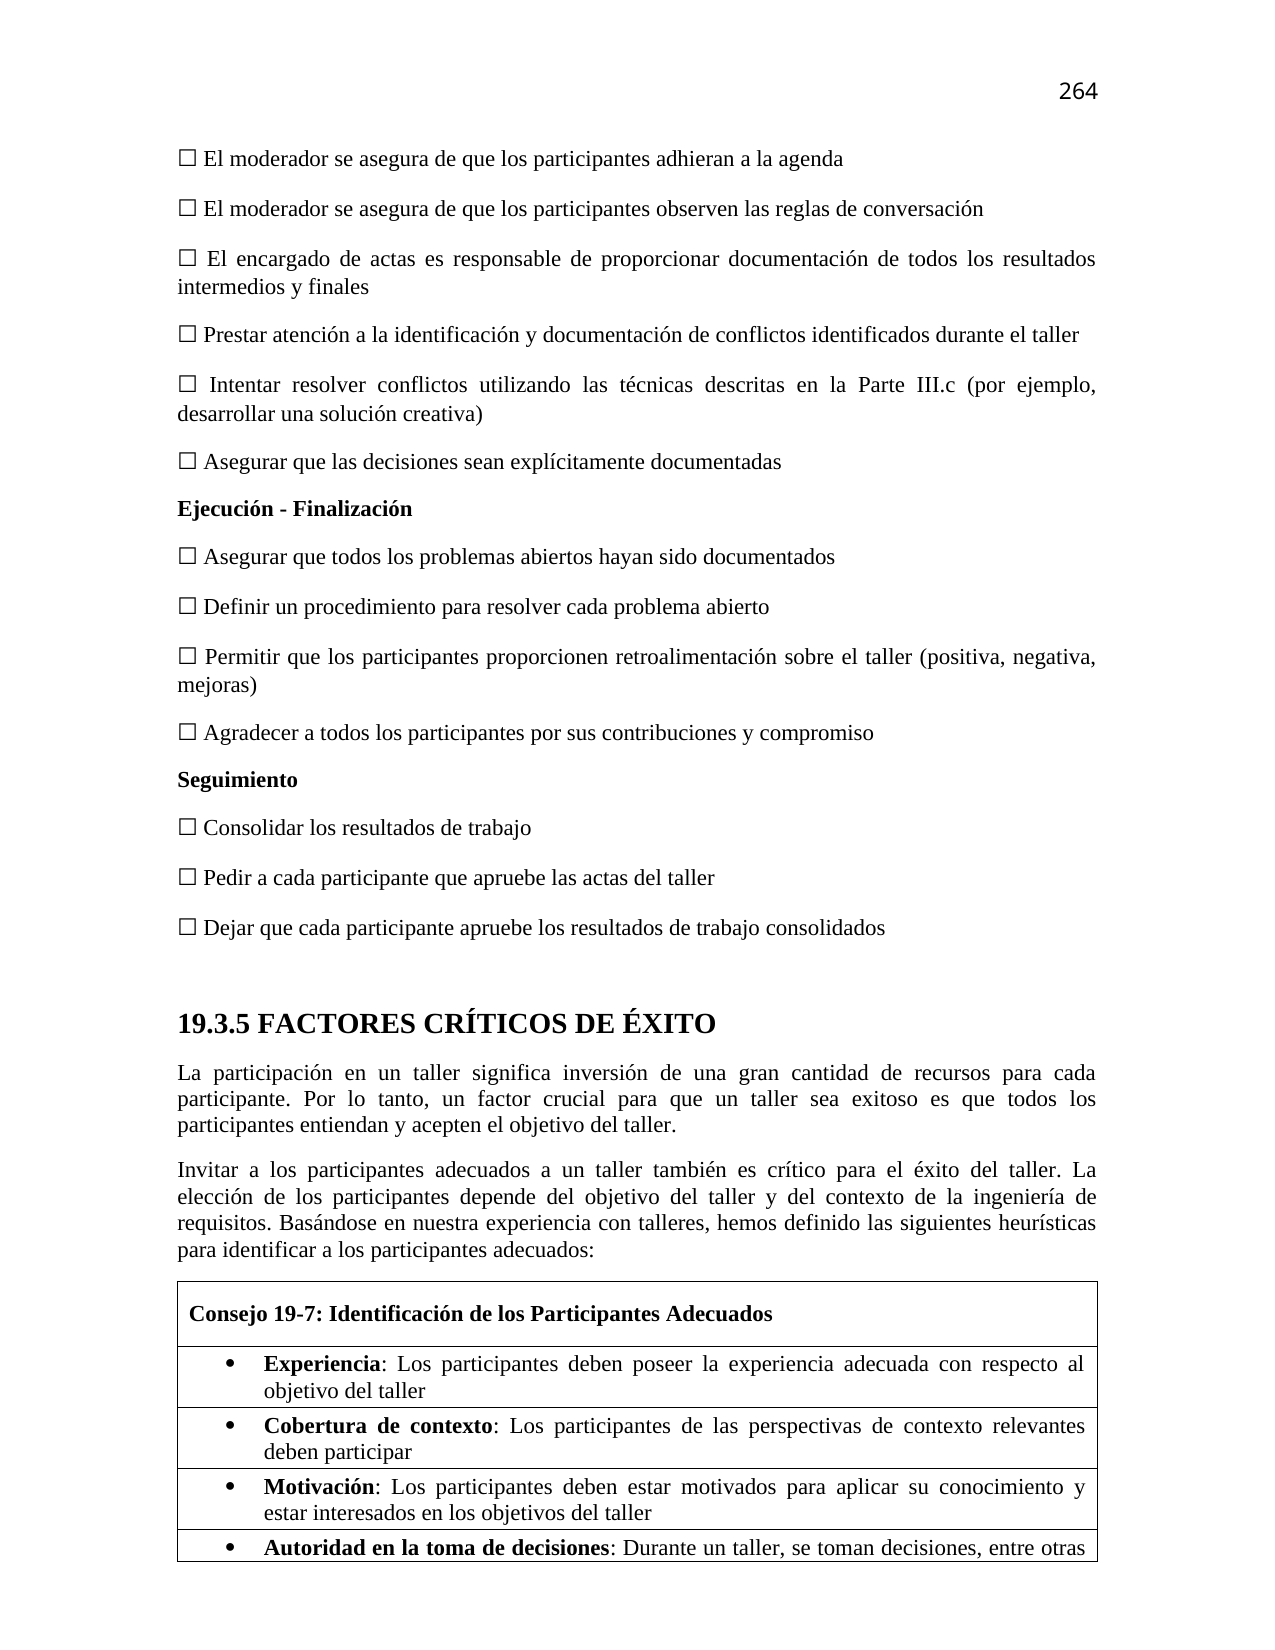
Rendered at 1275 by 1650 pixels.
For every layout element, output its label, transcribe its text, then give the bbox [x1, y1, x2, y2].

text ☐ Dejar que cada participante apruebe los resultados de trabajo consolidados [177, 911, 1098, 943]
text ☐ Agradecer a todos los participantes por sus contribuciones y compromiso [177, 716, 1098, 747]
text ☐ Consolidar los resultados de trabajo [177, 811, 1098, 843]
text ☐ El moderador se asegura de que los participantes adhieran a la agenda [177, 142, 1098, 173]
table_cell Cobertura de contexto: Los participantes de las perspectivas de contexto relevantes deben participar [178, 1408, 1097, 1468]
table_cell Experiencia: Los participantes deben poseer la experiencia adecuada con respecto al objetivo del taller [178, 1347, 1097, 1407]
text Ejecución - Finalización [177, 495, 1098, 521]
text ☐ Intentar resolver conflictos utilizando las técnicas descritas en la Parte III.c (por ejemplo, desarrollar una solución creativa) [177, 368, 1098, 426]
subtitle 19.3.5 Factores Críticos de Éxito [177, 1006, 1098, 1040]
table_header Consejo 19-7: Identificación de los Participantes Adecuados [178, 1282, 1097, 1346]
table_cell Motivación: Los participantes deben estar motivados para aplicar su conocimiento y estar interesados en los objetivos del taller [178, 1469, 1097, 1529]
text ☐ Asegurar que todos los problemas abiertos hayan sido documentados [177, 540, 1098, 571]
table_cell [178, 1530, 1097, 1561]
text ☐ El encargado de actas es responsable de proporcionar documentación de todos los resultados intermedios y finales [177, 242, 1098, 300]
text La participación en un taller significa inversión de una gran cantidad de recursos para cada participante. Por lo tanto, un factor crucial para que un taller sea exitoso es que todos los participantes entiendan y acepten el objetivo del taller. [177, 1059, 1098, 1138]
text ☐ El moderador se asegura de que los participantes observen las reglas de conversación [177, 192, 1098, 223]
text ☐ Definir un procedimiento para resolver cada problema abierto [177, 590, 1098, 621]
text ☐ Permitir que los participantes proporcionen retroalimentación sobre el taller (positiva, negativa, mejoras) [177, 640, 1098, 697]
text ☐ Pedir a cada participante que apruebe las actas del taller [177, 861, 1098, 893]
text Seguimiento [177, 766, 1098, 793]
text Invitar a los participantes adecuados a un taller también es crítico para el éxito del taller. La elección de los participantes depende del objetivo del taller y del contexto de la ingeniería de requisitos. Basándose en nuestra experiencia con talleres, hemos definido las siguientes heurísticas para identificar a los participantes adecuados: [177, 1157, 1098, 1262]
text ☐ Asegurar que las decisiones sean explícitamente documentadas [177, 445, 1098, 476]
text ☐ Prestar atención a la identificación y documentación de conflictos identificados durante el taller [177, 318, 1098, 350]
